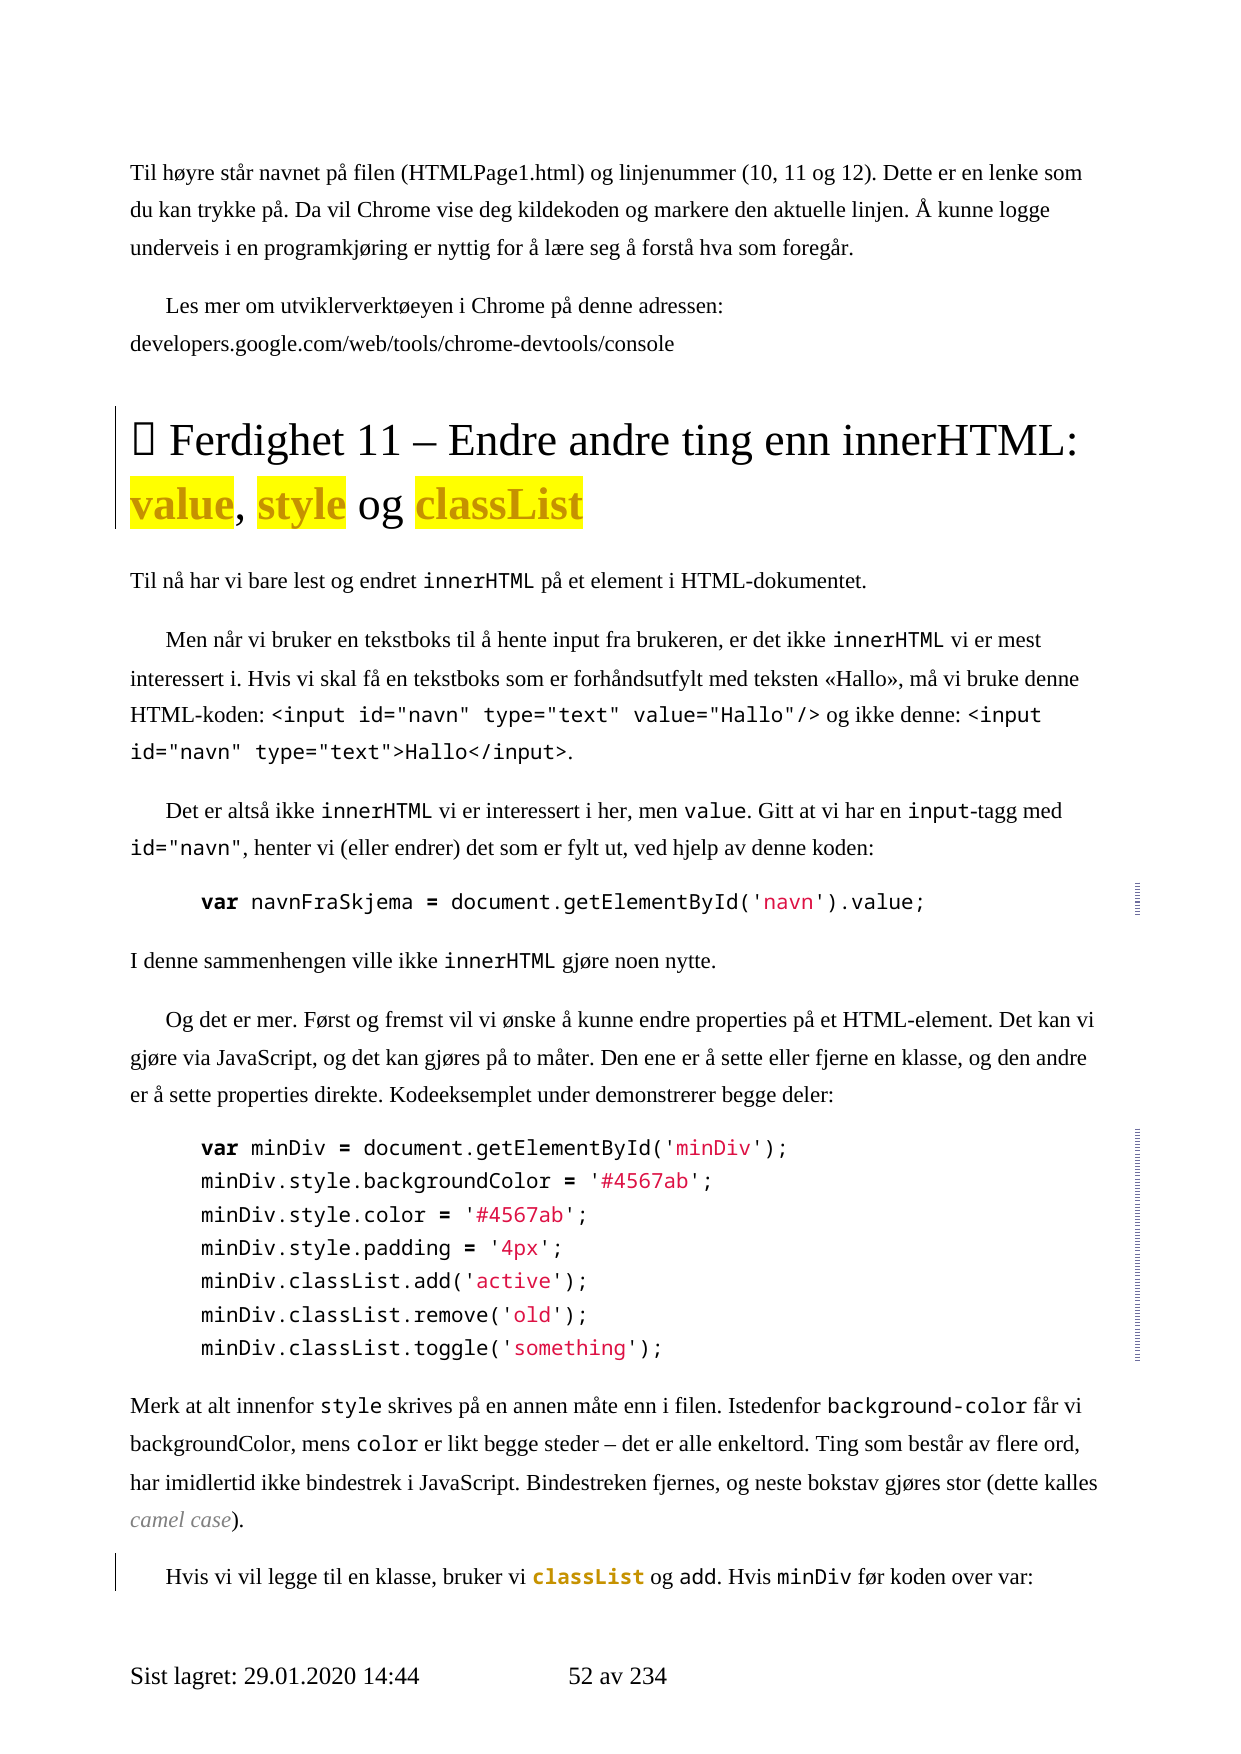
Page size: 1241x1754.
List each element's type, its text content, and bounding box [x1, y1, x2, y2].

text var minDiv = document.getElementById('minDiv'); minDiv.style.backgroundColor = '#4567ab'; minDiv.style.color = '#4567ab'; minDiv.style.padding = '4px'; minDiv.classList.add('active'); minDiv.classList.remove('old'); minDiv.classList.toggle('something'); [201, 1128, 1140, 1362]
text Og det er mer. Først og fremst vil vi ønske å kunne endre properties på et HTML-element. Det kan vi gjøre via JavaScript, og det kan gjøres på to måter. Den ene er å sette eller fjerne en klasse, og den andre er å sette properties direkte. Kodeeksemplet under demonstrerer begge deler: [130, 995, 1110, 1108]
text Merk at alt innenfor style skrives på en annen måte enn i filen. Istedenfor background-color får vi backgroundColor, mens color er likt begge steder – det er alle enkeltord. Ting som består av flere ord, har imidlertid ikke bindestrek i JavaScript. Bindestreken fjernes, og neste bokstav gjøres stor (dette kalles camel case). [130, 1383, 1110, 1533]
text Til nå har vi bare lest og endret innerHTML på et element i HTML-dokumentet. [130, 558, 1110, 595]
text Det er altså ikke innerHTML vi er interessert i her, men value. Gitt at vi har en input-tagg med id="navn", henter vi (eller endrer) det som er fylt ut, ved hjelp av denne koden: [130, 787, 1110, 862]
text Les mer om utviklerverktøeyen i Chrome på denne adressen: developers.google.com/web/tools/chrome-devtools/console [130, 281, 1110, 356]
text var navnFraSkjema = document.getElementById('navn').value; [201, 883, 1140, 916]
text 👏 Ferdighet 11 – Endre andre ting enn innerHTML: value, style og classList [130, 406, 1110, 529]
text I denne sammenhengen ville ikke innerHTML gjøre noen nytte. [130, 937, 1110, 974]
text Til høyre står navnet på filen (HTMLPage1.html) og linjenummer (10, 11 og 12). Dette er en lenke som du kan trykke på. Da vil Chrome vise deg kildekoden og markere den aktuelle linjen. Å kunne logge underveis i en programkjøring er nyttig for å lære seg å forstå hva som foregår. [130, 148, 1110, 260]
text Men når vi bruker en tekstboks til å hente input fra brukeren, er det ikke innerHTML vi er mest interessert i. Hvis vi skal få en tekstboks som er forhåndsutfylt med teksten «Hallo», må vi bruke denne HTML-koden: <input id="navn" type="text" value="Hallo"/> og ikke denne: <input id="navn" type="text">Hallo</input>. [130, 616, 1110, 766]
text Hvis vi vil legge til en klasse, bruker vi classList og add. Hvis minDiv før koden over var: [130, 1553, 1110, 1591]
